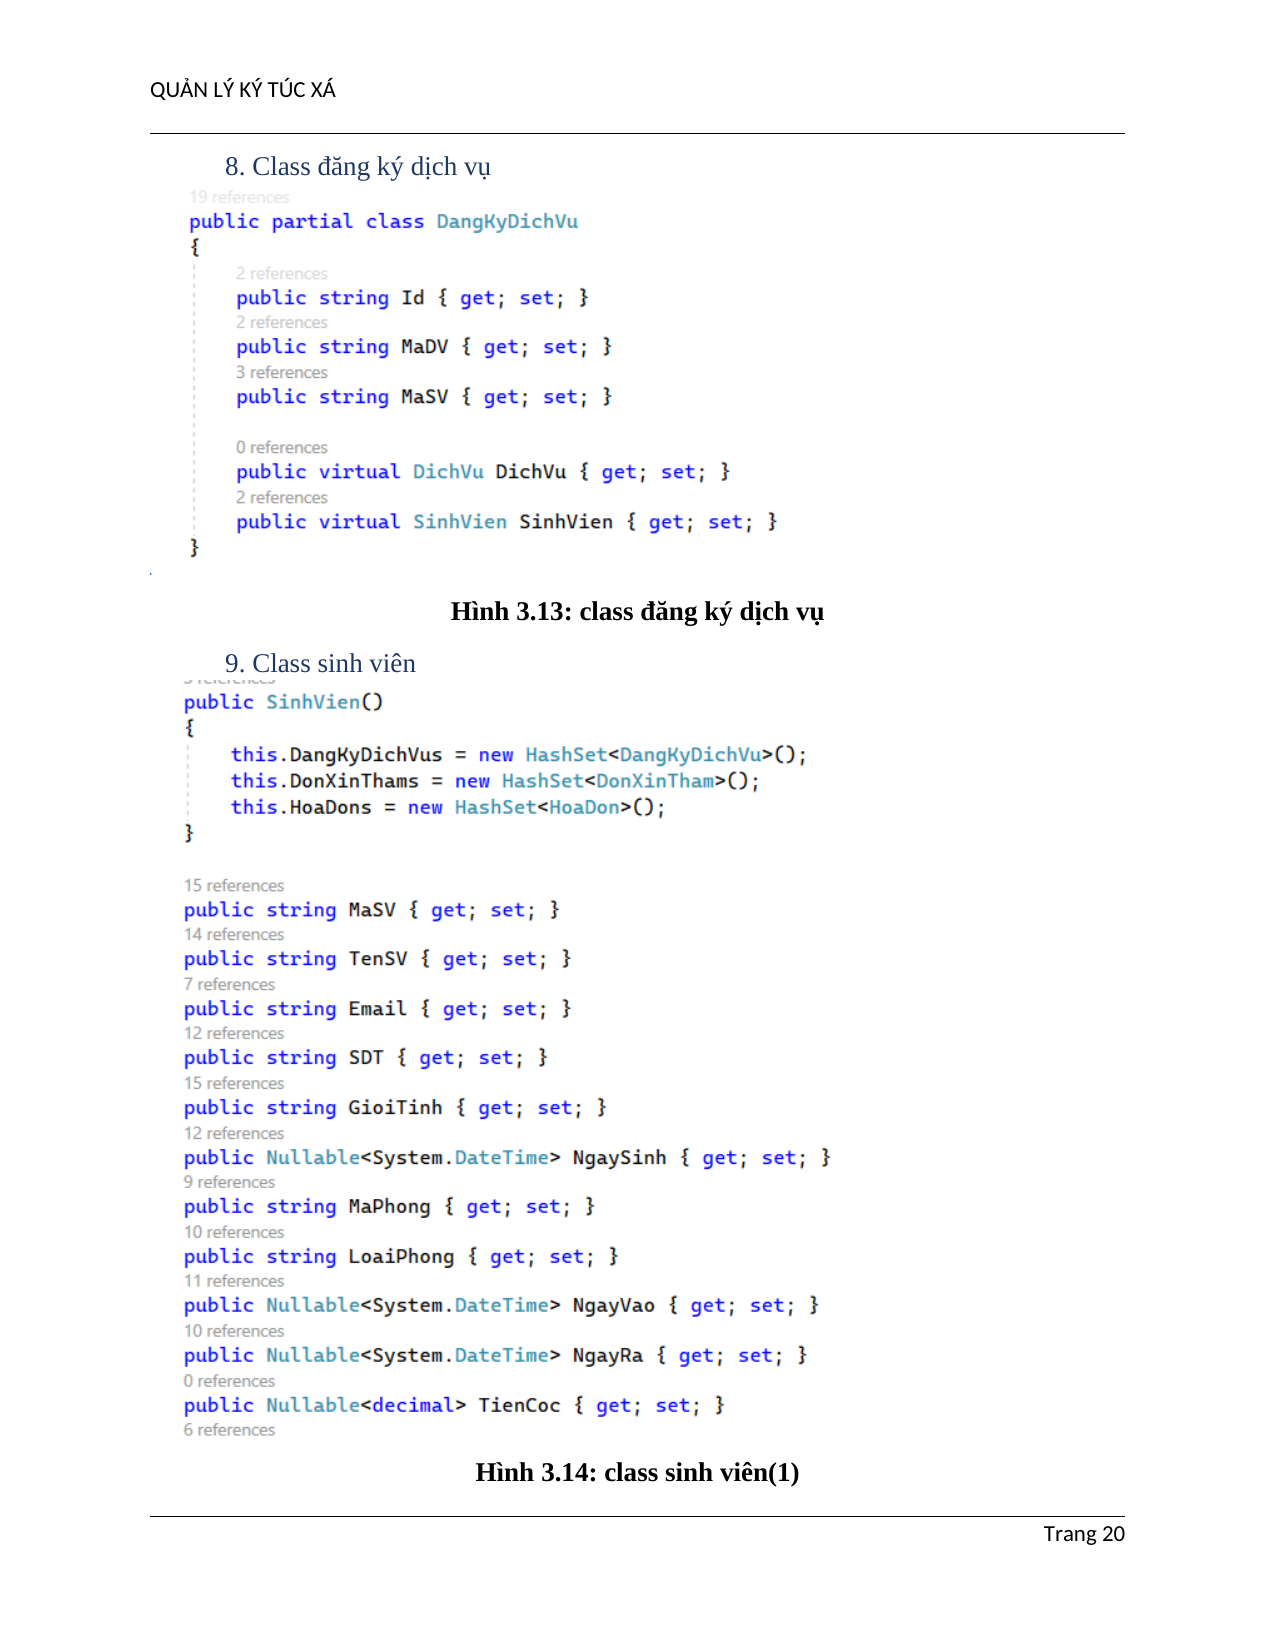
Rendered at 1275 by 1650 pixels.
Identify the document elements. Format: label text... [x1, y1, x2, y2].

subtitle Class sinh viên [225, 647, 1125, 678]
subtitle Class đăng ký dịch vụ [225, 150, 1125, 181]
picture [150, 680, 952, 1437]
picture [150, 183, 832, 576]
